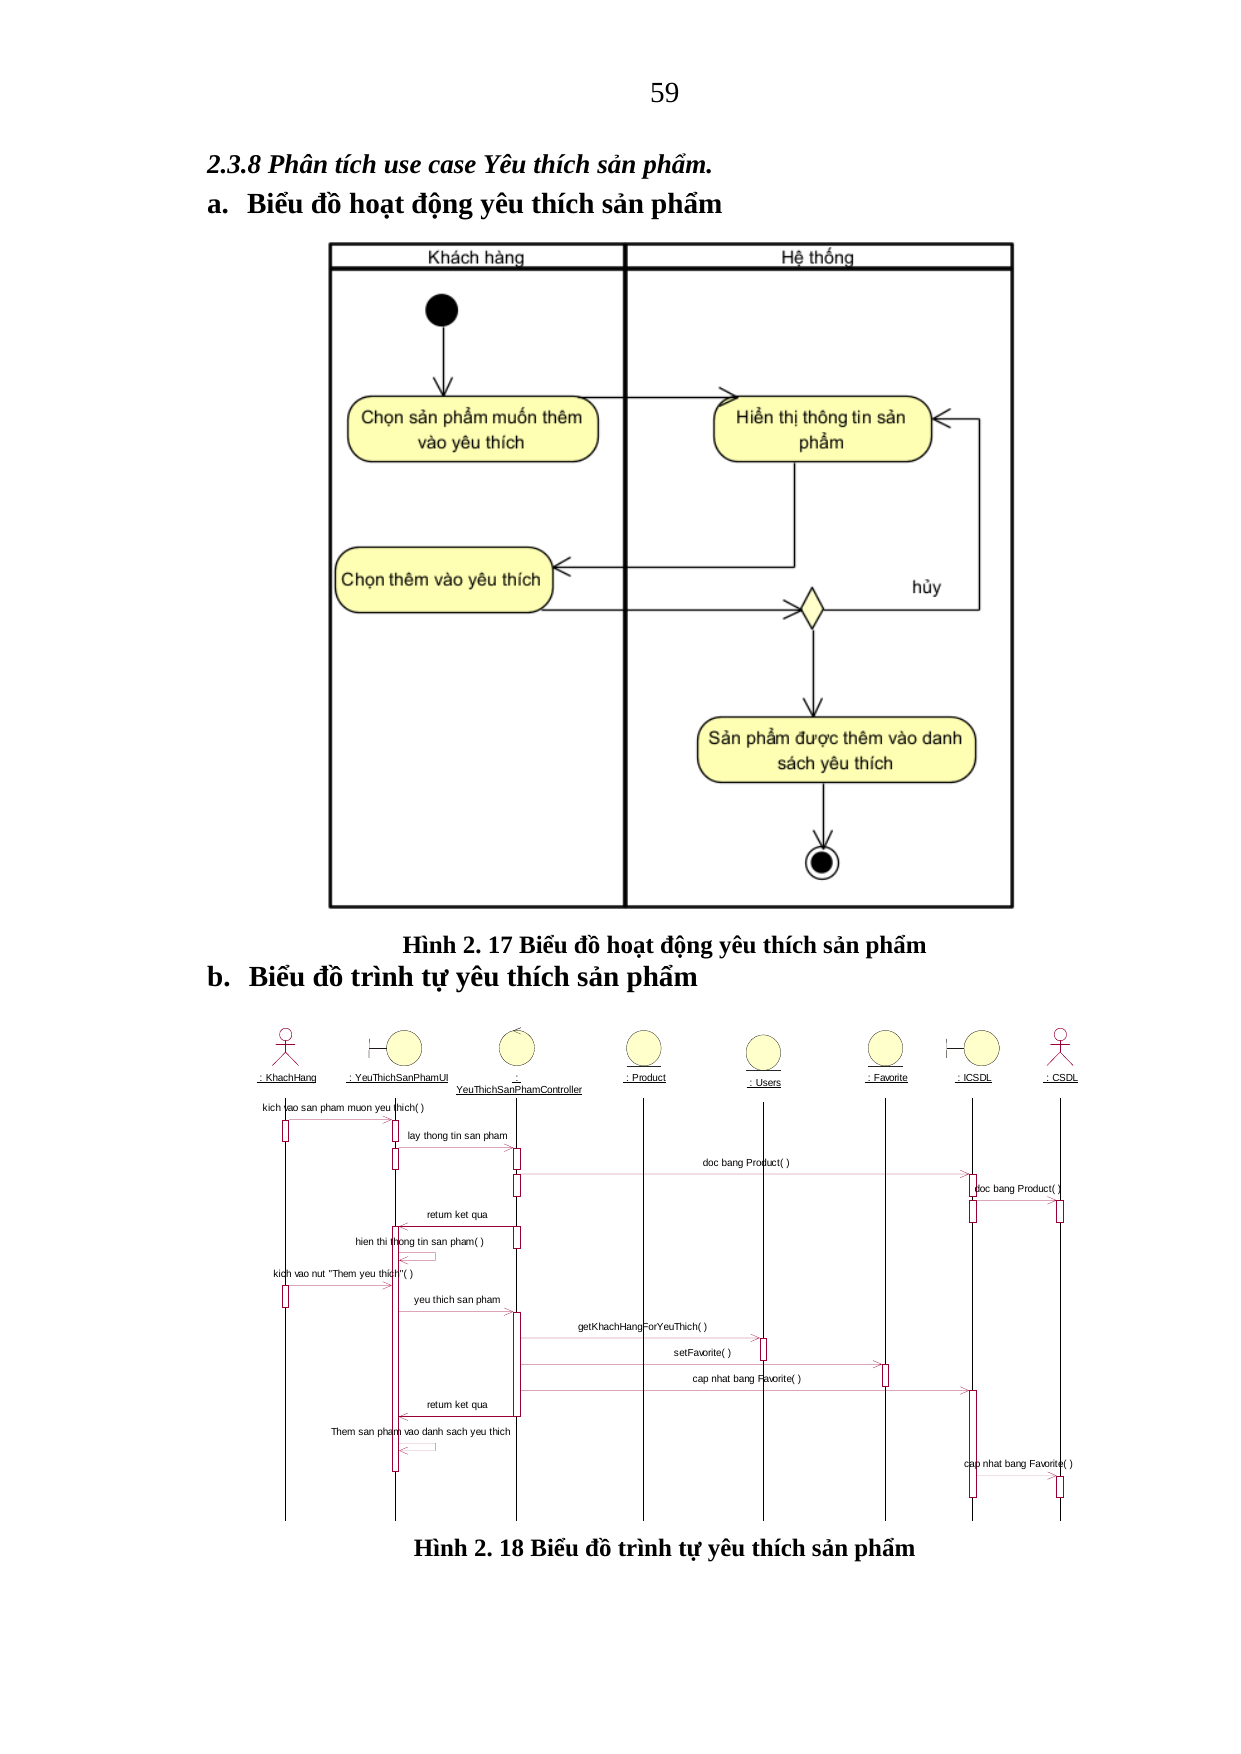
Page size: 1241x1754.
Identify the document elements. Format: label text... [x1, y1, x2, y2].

picture [321, 236, 1023, 914]
text Hình 2. 18 Biểu đồ trình tự yêu thích sản phẩm [207, 1533, 1122, 1561]
subtitle 2.3.8 Phân tích use case Yêu thích sản phẩm. [207, 148, 1122, 179]
text Hình 2. 17 Biểu đồ hoạt động yêu thích sản phẩm [207, 930, 1122, 959]
text b. Biểu đồ trình tự yêu thích sản phẩm [207, 959, 1122, 992]
list a. Biểu đồ hoạt động yêu thích sản phẩm [207, 186, 1122, 220]
